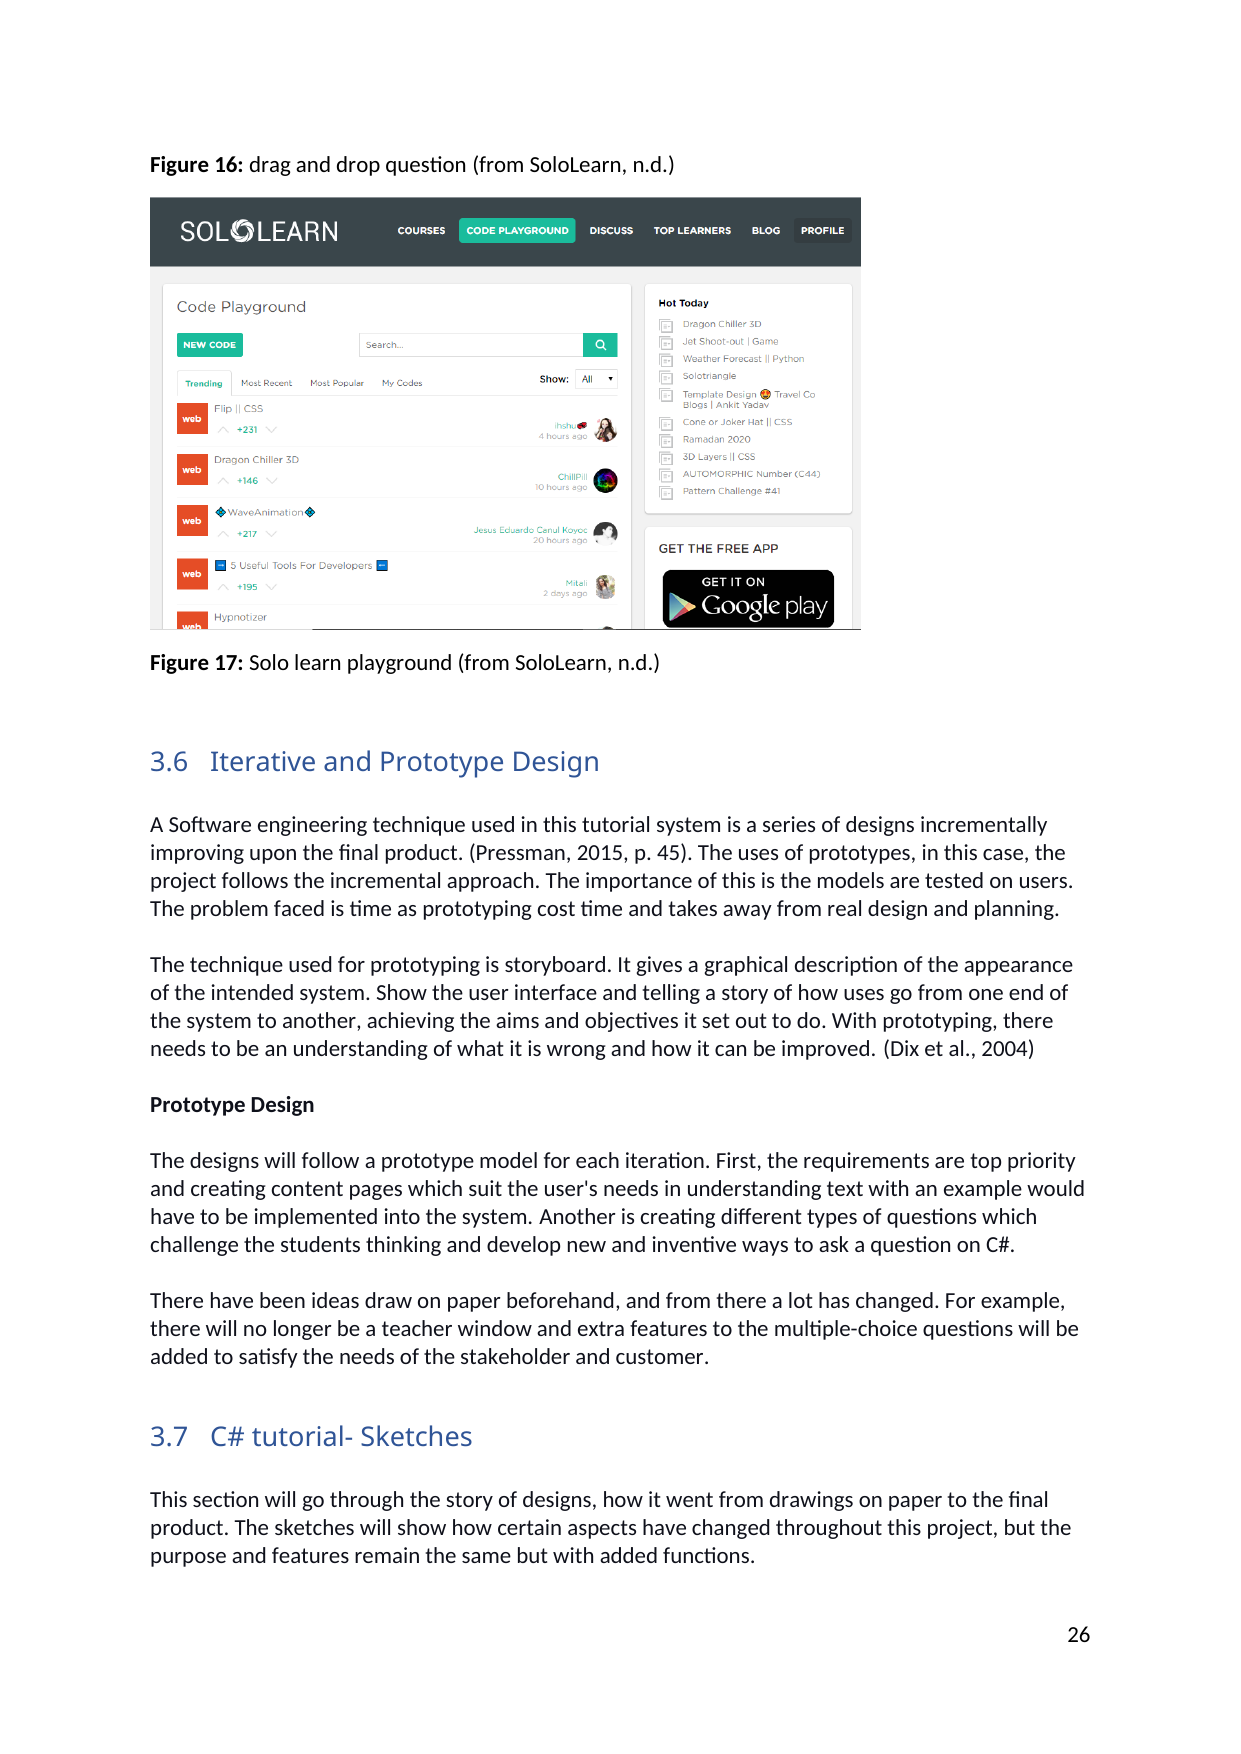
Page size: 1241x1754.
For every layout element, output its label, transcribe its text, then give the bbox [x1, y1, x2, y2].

picture [150, 196, 861, 630]
text Figure 17: Solo learn playground (from SoloLearn, n.d.) [150, 648, 1090, 677]
text The designs will follow a prototype model for each iteration. First, the requirements are top priority and creating content pages which suit the user's needs in understanding text with an example would have to be implemented into the system. Another is creating different types of questions which challenge the students thinking and develop new and inventive ways to ask a question on C#. [150, 1146, 1090, 1258]
text A Software engineering technique used in this tutorial system is a series of designs incrementally improving upon the final product. (Pressman, 2015, p. 45). The uses of prototypes, in this case, the project follows the incremental approach. The importance of this is the models are tested on users. The problem faced is time as prototyping cost time and takes away from real design and planning. [150, 810, 1090, 922]
subtitle C# tutorial- Sketches [150, 1417, 1090, 1454]
text There have been ideas draw on paper beforehand, and from there a lot has changed. For example, there will no longer be a teacher window and extra features to the multiple-choice questions will be added to satisfy the needs of the stakeholder and customer. [150, 1286, 1090, 1371]
subtitle Iterative and Prototype Design [150, 742, 1090, 779]
text The technique used for prototyping is storyboard. It gives a graphical description of the appearance of the intended system. Show the user interface and telling a story of how uses go from one end of the system to another, achieving the aims and objectives it set out to do. With prototyping, there needs to be an understanding of what it is wrong and how it can be improved. (Dix et al., 2004) [150, 950, 1090, 1062]
text This section will go through the story of designs, how it went from drawings on paper to the final product. The sketches will show how certain aspects have changed throughout this project, but the purpose and features remain the same but with added functions. [150, 1485, 1090, 1569]
text Figure 16: drag and drop question (from SoloLearn, n.d.) [150, 150, 1090, 178]
text Prototype Design [150, 1090, 1090, 1118]
